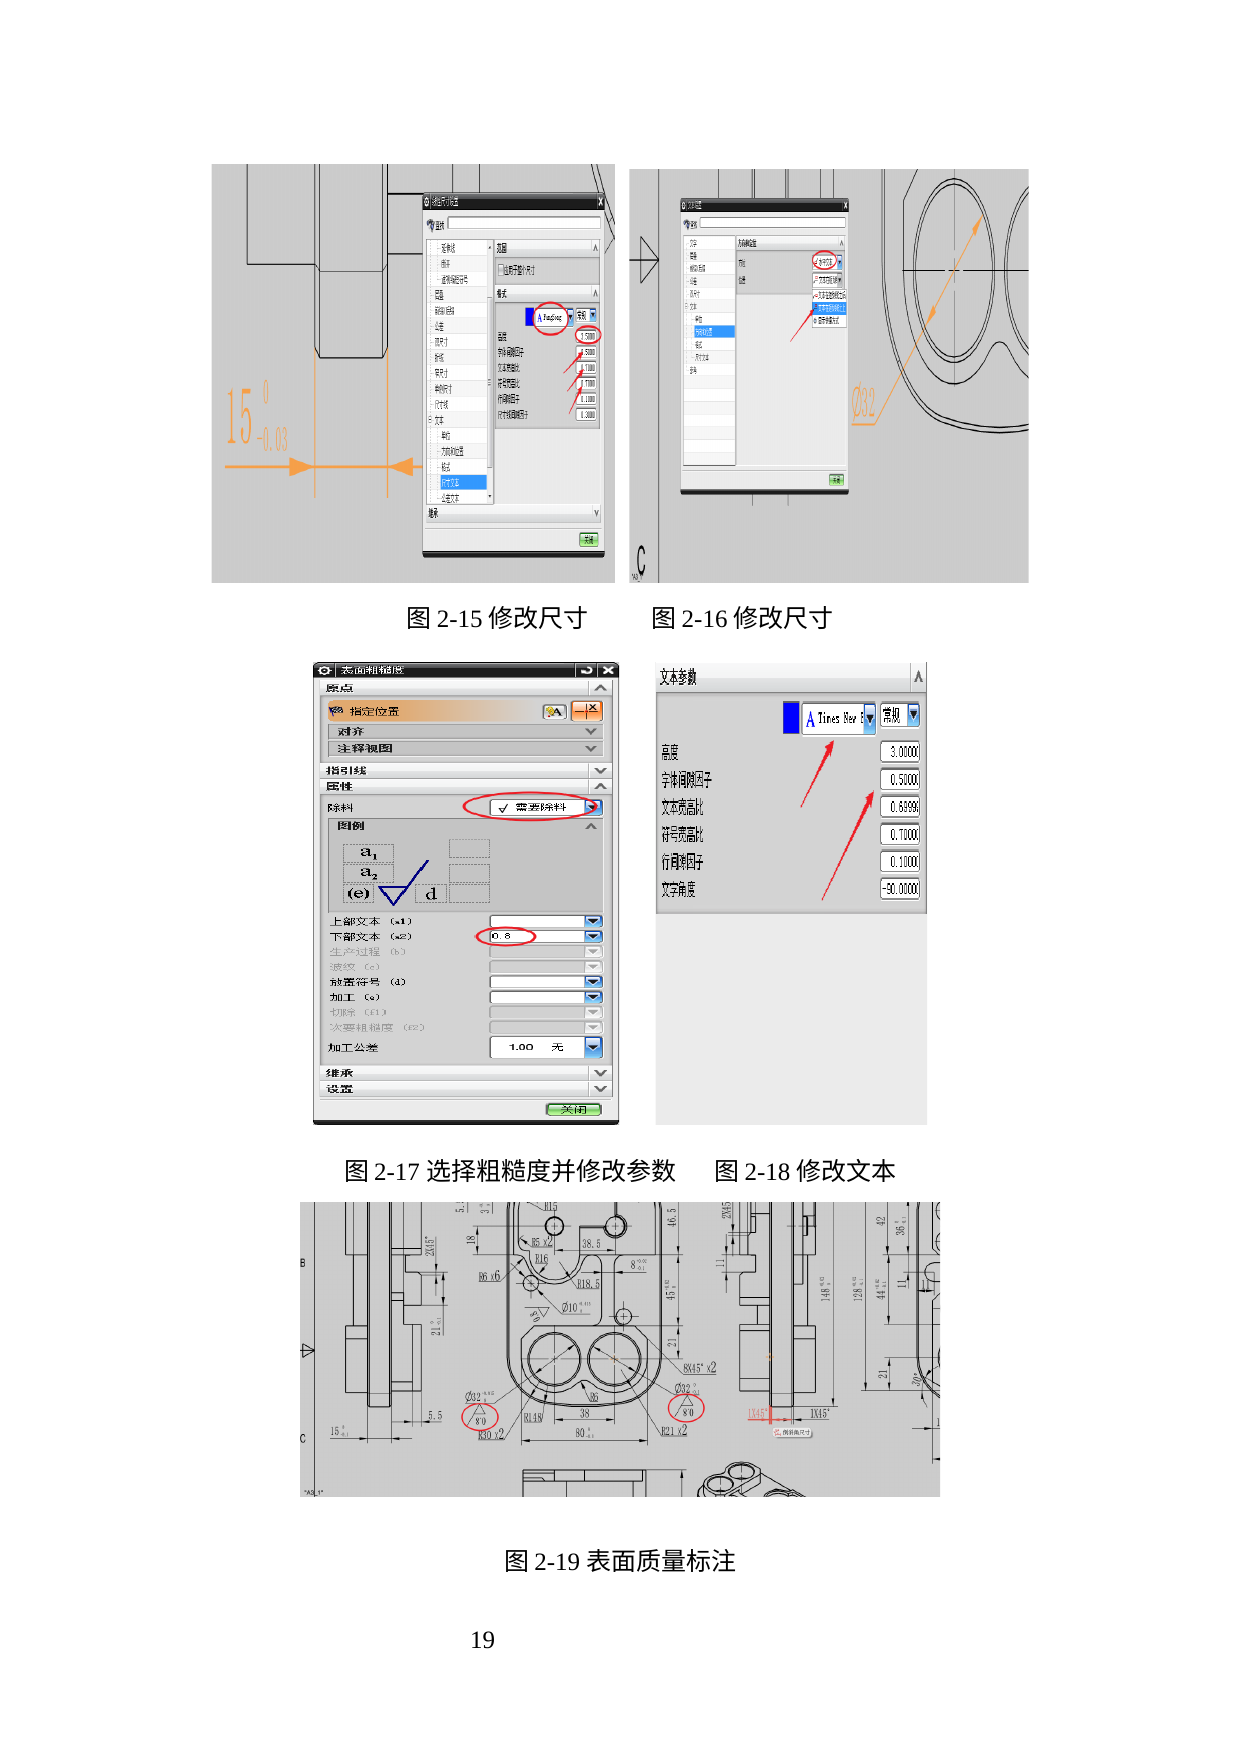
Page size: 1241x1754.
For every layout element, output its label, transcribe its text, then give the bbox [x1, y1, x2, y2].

text 图2-17 选择粗糙度并修改参数 图2-18 修改文本 [187, 1137, 1053, 1202]
picture [655, 662, 928, 1125]
text 图2-19 表面质量标注 [187, 1527, 1053, 1592]
text 图2-15 修改尺寸 图2-16 修改尺寸 [187, 584, 1053, 649]
picture [300, 1202, 941, 1497]
picture [313, 662, 620, 1125]
picture [629, 169, 1029, 583]
picture [211, 164, 615, 583]
